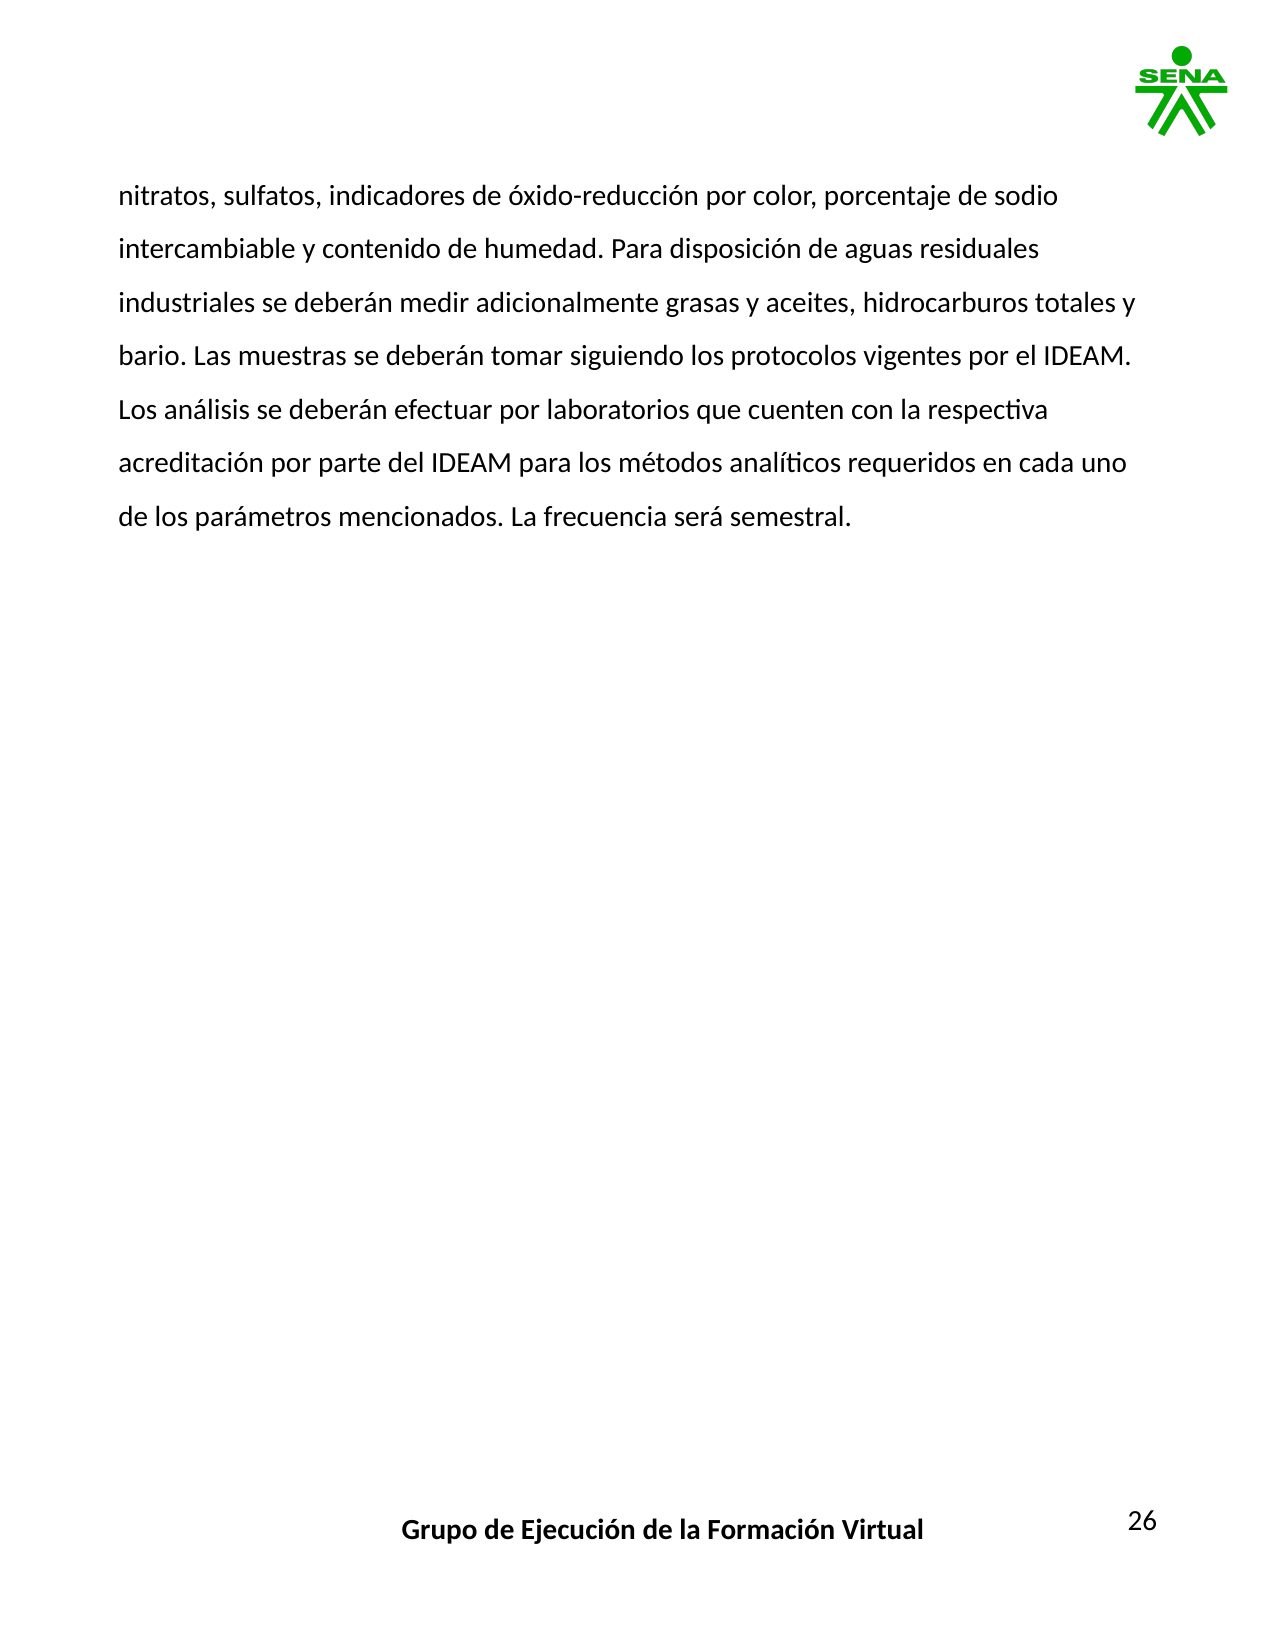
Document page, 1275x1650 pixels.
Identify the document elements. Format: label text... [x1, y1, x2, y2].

picture [1135, 46, 1228, 136]
